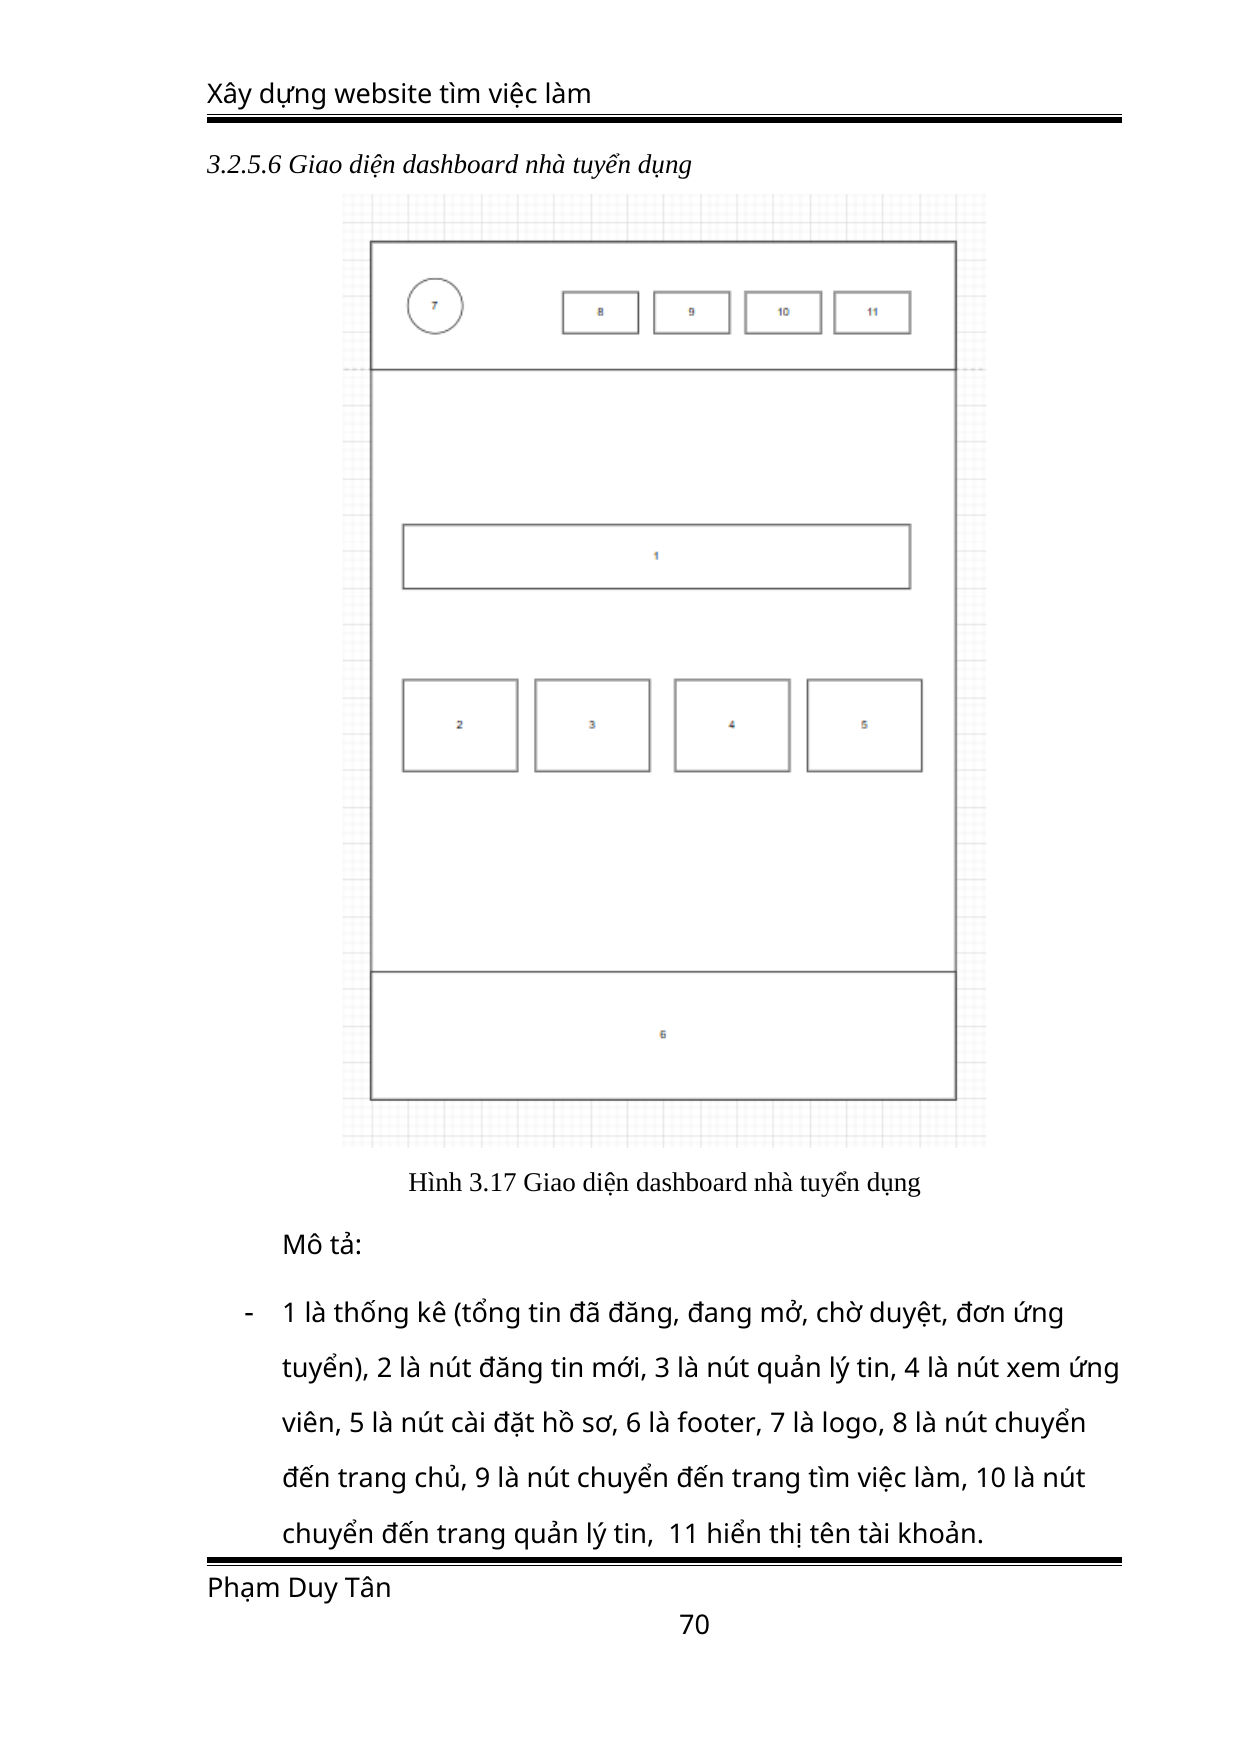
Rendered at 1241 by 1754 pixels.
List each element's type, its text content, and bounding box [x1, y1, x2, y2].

list 1 là thống kê (tổng tin đã đăng, đang mở, chờ duyệt, đơn ứng tuyển), 2 là nút đăng tin mới, 3 là nút quản lý tin, 4 là nút xem ứng viên, 5 là nút cài đặt hồ sơ, 6 là footer, 7 là logo, 8 là nút chuyển đến trang chủ, 9 là nút chuyển đến trang tìm việc làm, 10 là nút chuyển đến trang quản lý tin, 11 hiển thị tên tài khoản. [244, 1293, 1122, 1551]
picture [342, 194, 987, 1148]
text Mô tả: [207, 1225, 1122, 1262]
subtitle Giao diện dashboard nhà tuyển dụng [207, 148, 1122, 179]
